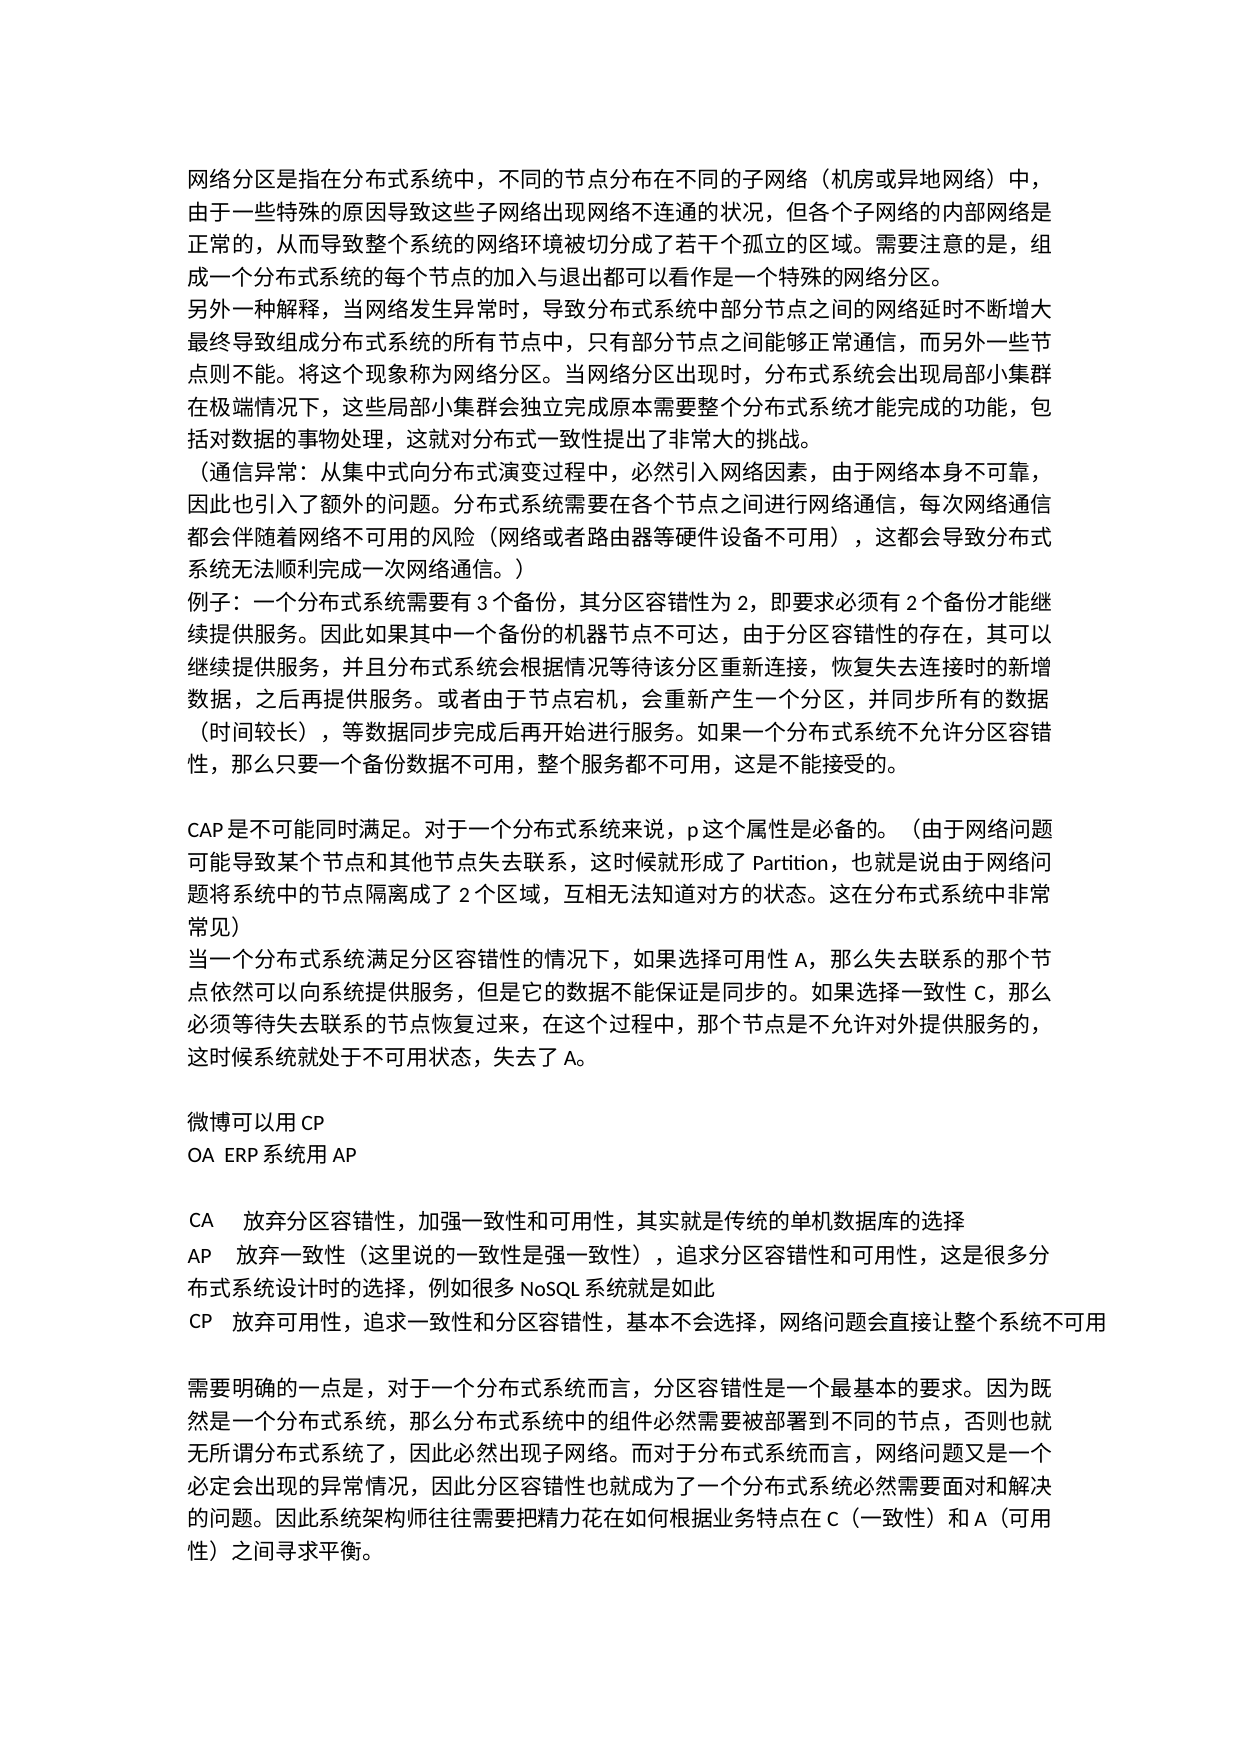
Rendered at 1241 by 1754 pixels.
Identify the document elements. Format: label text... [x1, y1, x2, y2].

text CAP是不可能同时满足。对于一个分布式系统来说，p这个属性是必备的。（由于网络问题可能导致某个节点和其他节点失去联系，这时候就形成了Partition，也就是说由于网络问题将系统中的节点隔离成了2个区域，互相无法知道对方的状态。这在分布式系统中非常常见） [187, 812, 1053, 942]
text AP 放弃一致性（这里说的一致性是强一致性），追求分区容错性和可用性，这是很多分布式系统设计时的选择，例如很多NoSQL系统就是如此 [187, 1238, 1053, 1303]
text 当一个分布式系统满足分区容错性的情况下，如果选择可用性A，那么失去联系的那个节点依然可以向系统提供服务，但是它的数据不能保证是同步的。如果选择一致性C，那么必须等待失去联系的节点恢复过来，在这个过程中，那个节点是不允许对外提供服务的，这时候系统就处于不可用状态，失去了A。 [187, 942, 1053, 1072]
text 需要明确的一点是，对于一个分布式系统而言，分区容错性是一个最基本的要求。因为既然是一个分布式系统，那么分布式系统中的组件必然需要被部署到不同的节点，否则也就无所谓分布式系统了，因此必然出现子网络。而对于分布式系统而言，网络问题又是一个必定会出现的异常情况，因此分区容错性也就成为了一个分布式系统必然需要面对和解决的问题。因此系统架构师往往需要把精力花在如何根据业务特点在C（一致性）和A（可用性）之间寻求平衡。 [187, 1371, 1053, 1566]
text 网络分区是指在分布式系统中，不同的节点分布在不同的子网络（机房或异地网络）中，由于一些特殊的原因导致这些子网络出现网络不连通的状况，但各个子网络的内部网络是正常的，从而导致整个系统的网络环境被切分成了若干个孤立的区域。需要注意的是，组成一个分布式系统的每个节点的加入与退出都可以看作是一个特殊的网络分区。 [187, 162, 1053, 292]
table_header CP [188, 1303, 231, 1338]
table_header 放弃可用性，追求一致性和分区容错性，基本不会选择，网络问题会直接让整个系统不可用 [231, 1303, 1240, 1338]
text 例子：一个分布式系统需要有3个备份，其分区容错性为2，即要求必须有2个备份才能继续提供服务。因此如果其中一个备份的机器节点不可达，由于分区容错性的存在，其可以继续提供服务，并且分布式系统会根据情况等待该分区重新连接，恢复失去连接时的新增数据，之后再提供服务。或者由于节点宕机，会重新产生一个分区，并同步所有的数据（时间较长），等数据同步完成后再开始进行服务。如果一个分布式系统不允许分区容错性，那么只要一个备份数据不可用，整个服务都不可用，这是不能接受的。 [187, 584, 1053, 779]
table_header CA [188, 1202, 241, 1238]
text OA ERP系统用AP [187, 1137, 1053, 1169]
text 微博可以用CP [187, 1104, 1053, 1137]
table_header 放弃分区容错性，加强一致性和可用性，其实就是传统的单机数据库的选择 [241, 1202, 1240, 1238]
text （通信异常：从集中式向分布式演变过程中，必然引入网络因素，由于网络本身不可靠，因此也引入了额外的问题。分布式系统需要在各个节点之间进行网络通信，每次网络通信都会伴随着网络不可用的风险（网络或者路由器等硬件设备不可用），这都会导致分布式系统无法顺利完成一次网络通信。） [187, 454, 1053, 584]
text 另外一种解释，当网络发生异常时，导致分布式系统中部分节点之间的网络延时不断增大，最终导致组成分布式系统的所有节点中，只有部分节点之间能够正常通信，而另外一些节点则不能。将这个现象称为网络分区。当网络分区出现时，分布式系统会出现局部小集群，在极端情况下，这些局部小集群会独立完成原本需要整个分布式系统才能完成的功能，包括对数据的事物处理，这就对分布式一致性提出了非常大的挑战。 [187, 292, 1053, 454]
